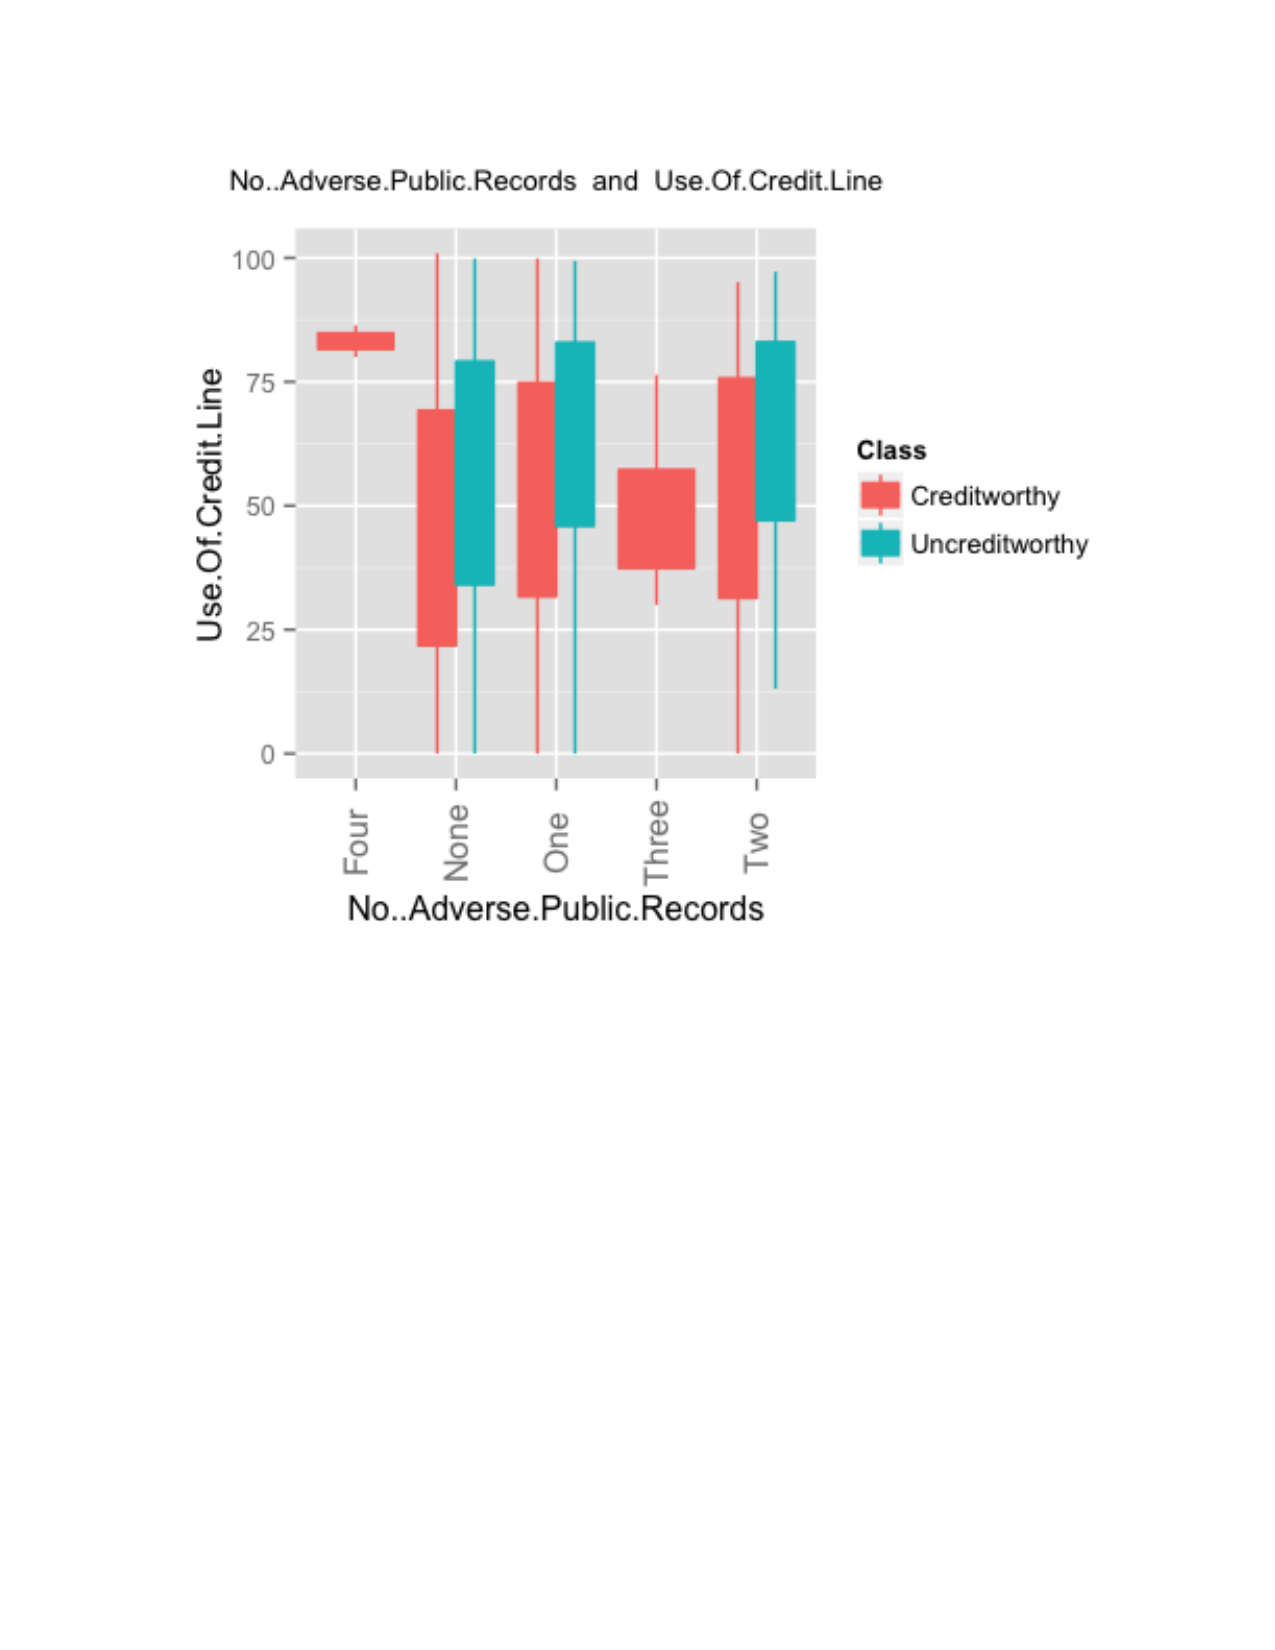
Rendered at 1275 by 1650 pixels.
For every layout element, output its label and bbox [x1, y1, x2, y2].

picture [168, 150, 1169, 950]
